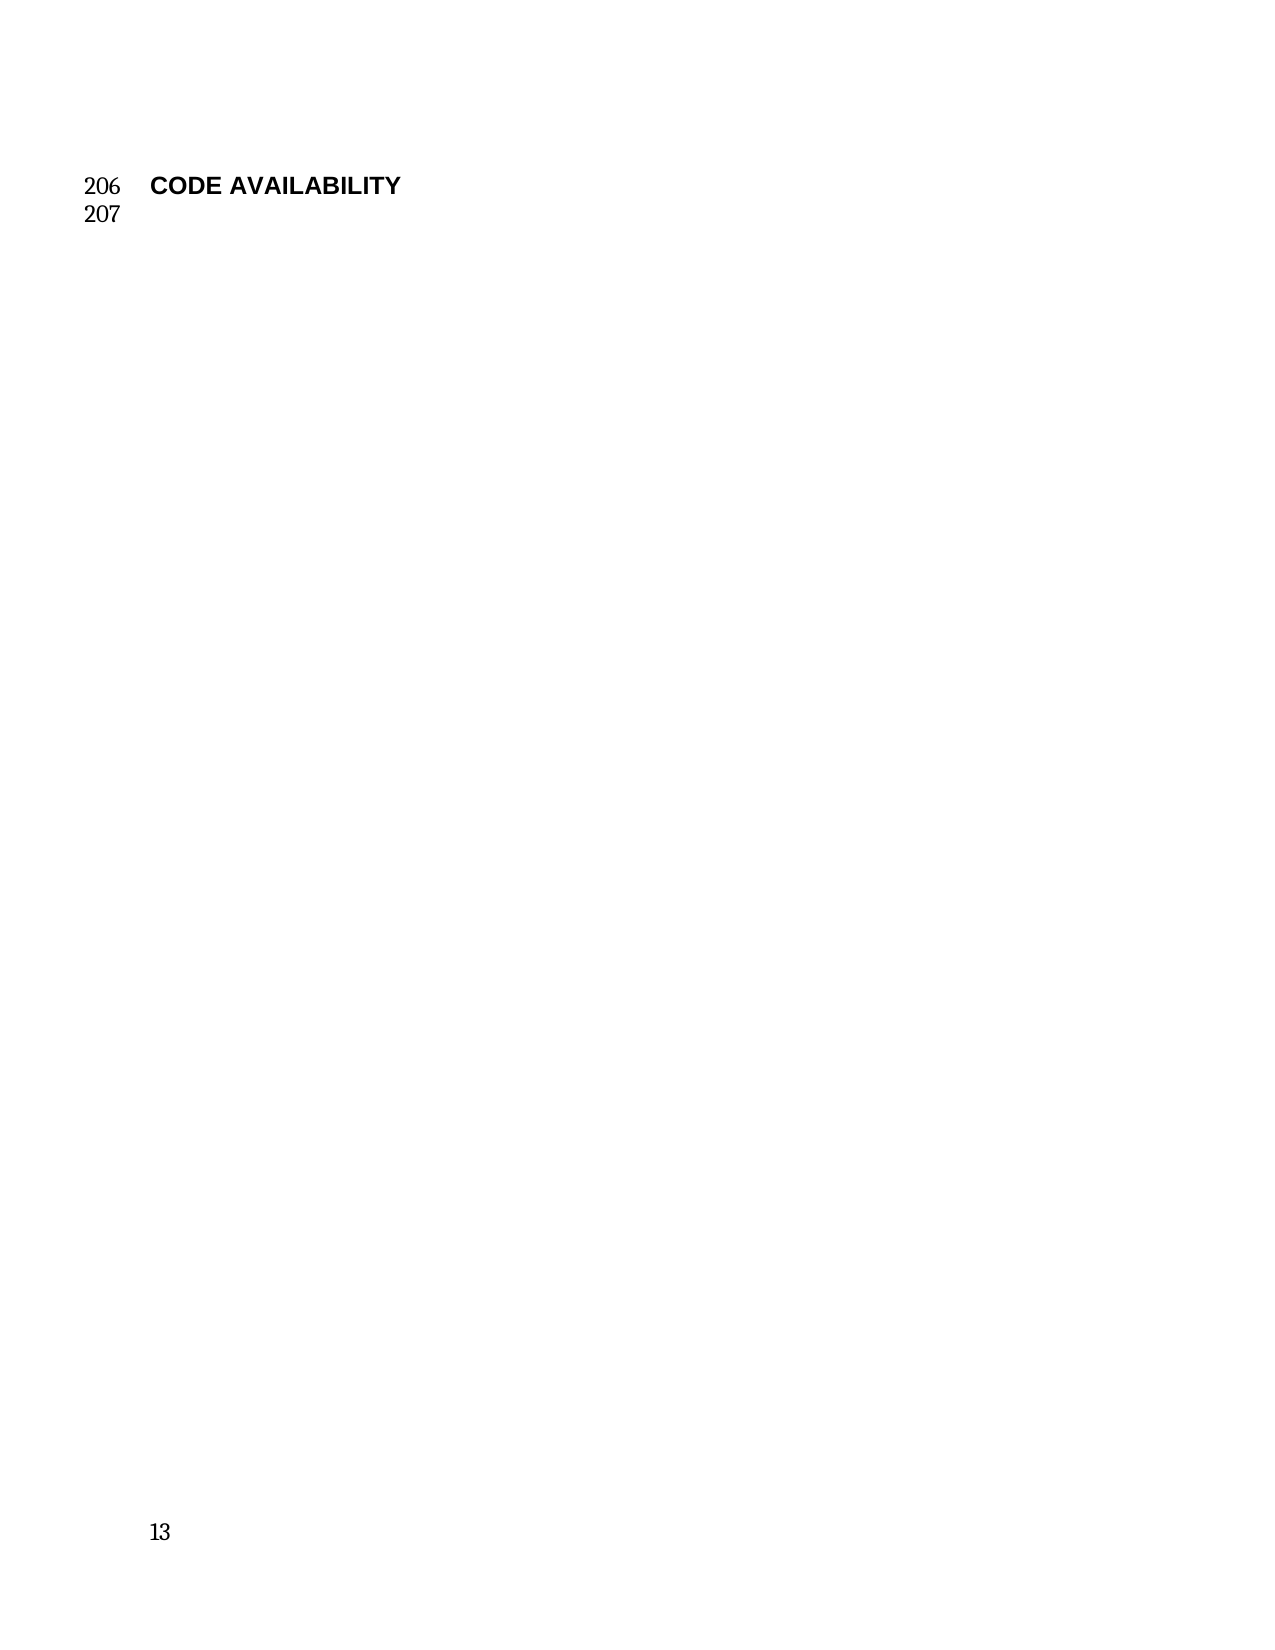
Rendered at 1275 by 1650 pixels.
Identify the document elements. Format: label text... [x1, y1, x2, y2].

subtitle CODE AVAILABILITY [150, 171, 1125, 199]
